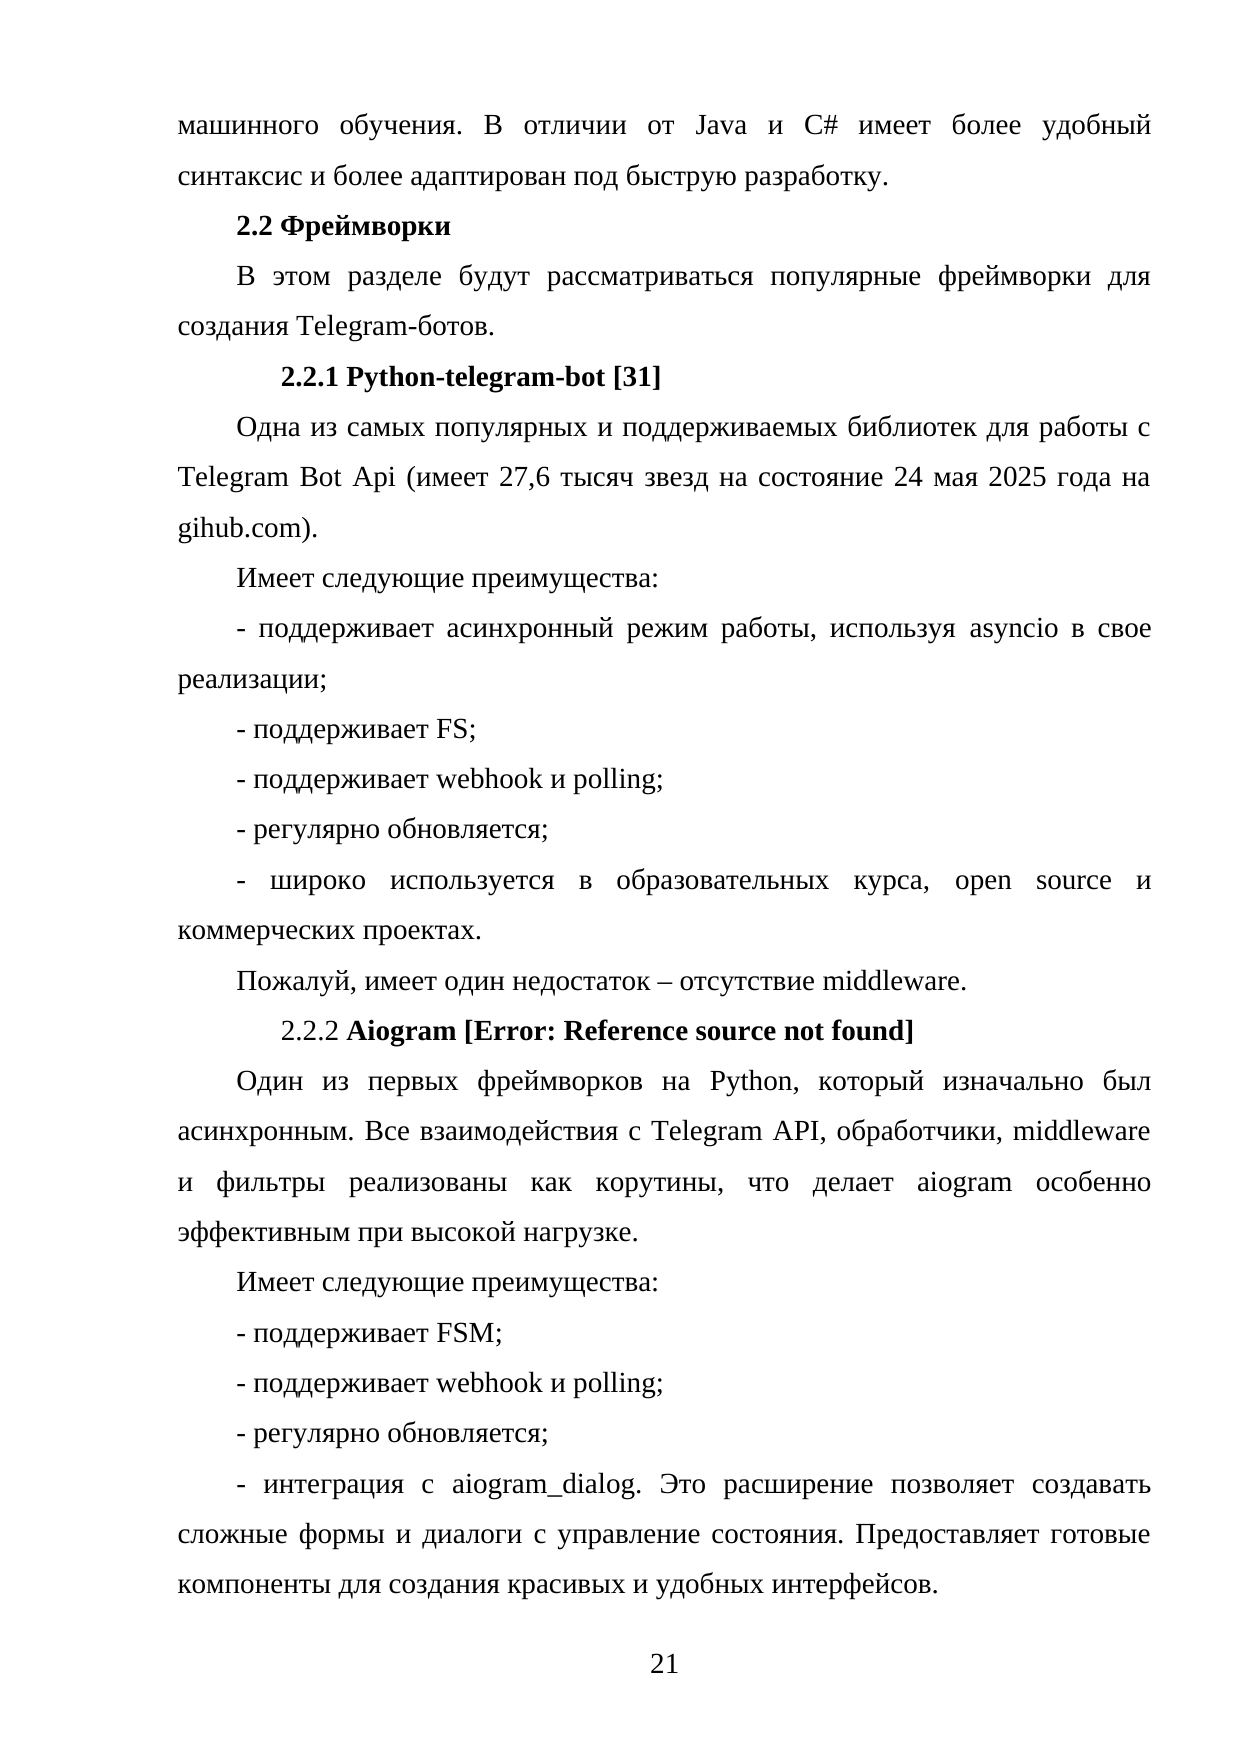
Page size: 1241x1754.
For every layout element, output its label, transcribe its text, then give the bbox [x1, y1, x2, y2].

text Пожалуй, имеет один недостаток – отсутствие middleware. [177, 963, 1152, 996]
text Фреймворки [236, 208, 1152, 241]
text Имеет следующие преимущества: [177, 1264, 1152, 1298]
text Один из первых фреймворков на Python, который изначально был асинхронным. Все взаимодействия с Telegram API, обработчики, middleware и фильтры реализованы как корутины, что делает aiogram особенно эффективным при высокой нагрузке. [177, 1063, 1152, 1248]
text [177, 107, 1152, 191]
text - поддерживает webhook и polling; [177, 761, 1152, 795]
text - поддерживает FS; [177, 711, 1152, 744]
text - поддерживает асинхронный режим работы, используя asyncio в свое реализации; [177, 610, 1152, 694]
text - поддерживает FSM; [177, 1315, 1152, 1348]
text Python-telegram-bot [31] [281, 359, 1152, 392]
text - поддерживает webhook и polling; [177, 1365, 1152, 1399]
text В этом разделе будут рассматриваться популярные фреймворки для создания Telegram-ботов. [177, 258, 1152, 342]
text - регулярно обновляется; [177, 812, 1152, 845]
text - широко используется в образовательных курса, open source и коммерческих проектах. [177, 862, 1152, 946]
text Имеет следующие преимущества: [177, 560, 1152, 594]
text Одна из самых популярных и поддерживаемых библиотек для работы с Telegram Bot Api (имеет 27,6 тысяч звезд на состояние 24 мая 2025 года на gihub.com). [177, 409, 1152, 543]
text Aiogram [Ошибка! Источник ссылки не найден.] [281, 1013, 1152, 1046]
text - регулярно обновляется; [177, 1415, 1152, 1449]
text - интеграция с aiogram_dialog. Это расширение позволяет создавать сложные формы и диалоги с управление состояния. Предоставляет готовые компоненты для создания красивых и удобных интерфейсов. [177, 1466, 1152, 1600]
